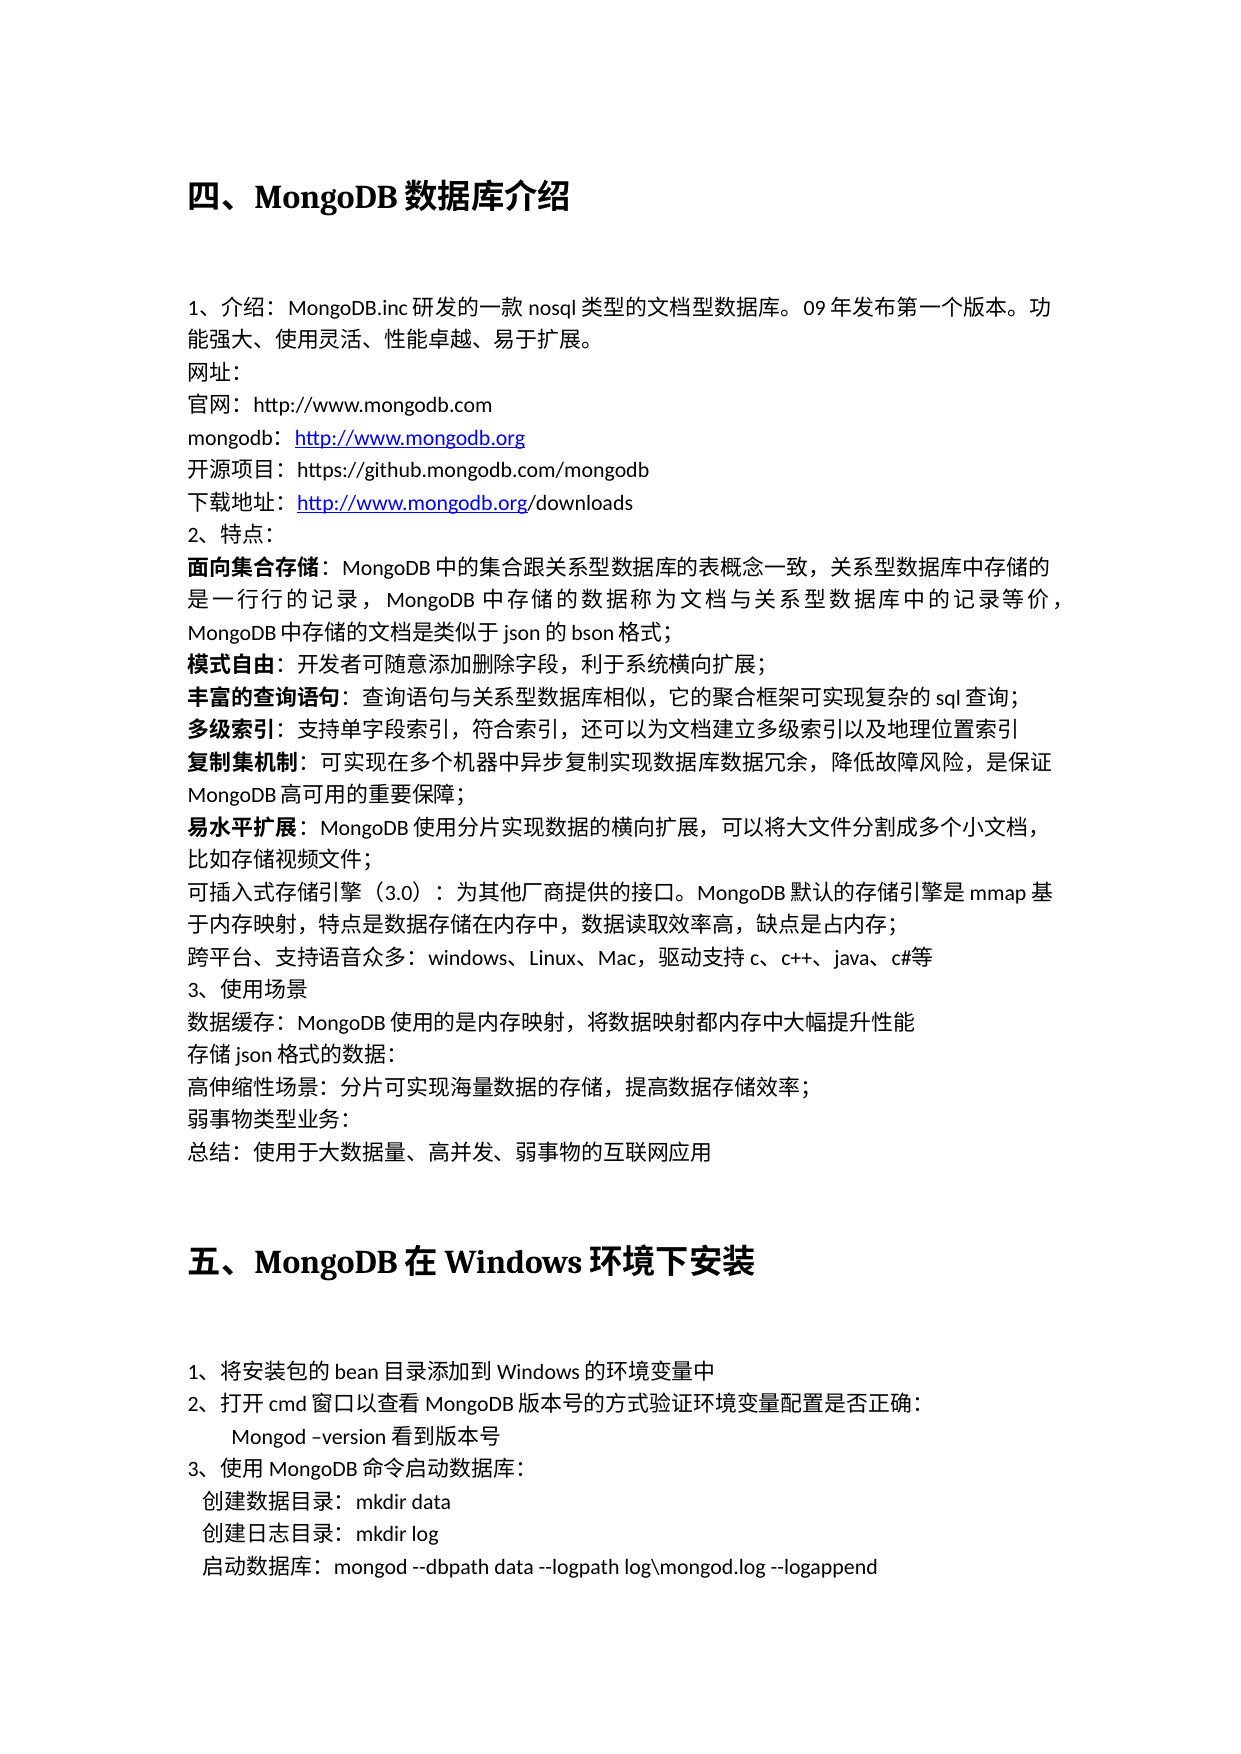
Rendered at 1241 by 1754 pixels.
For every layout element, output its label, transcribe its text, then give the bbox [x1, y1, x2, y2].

text 创建数据目录：mkdir data [187, 1483, 1053, 1516]
text 模式自由：开发者可随意添加删除字段，利于系统横向扩展； [187, 647, 1053, 679]
text 2、特点： [187, 517, 1053, 549]
text 可插入式存储引擎（3.0）：为其他厂商提供的接口。MongoDB默认的存储引擎是mmap基于内存映射，特点是数据存储在内存中，数据读取效率高，缺点是占内存； [187, 874, 1053, 939]
text 开源项目：https://github.mongodb.com/mongodb [187, 452, 1053, 484]
text Mongod –version 看到版本号 [187, 1418, 1053, 1451]
text 复制集机制：可实现在多个机器中异步复制实现数据库数据冗余，降低故障风险，是保证MongoDB高可用的重要保障； [187, 744, 1053, 809]
text 数据缓存：MongoDB使用的是内存映射，将数据映射都内存中大幅提升性能 [187, 1004, 1053, 1037]
subtitle 五、MongoDB在Windows环境下安装 [187, 1226, 1053, 1291]
text 多级索引：支持单字段索引，符合索引，还可以为文档建立多级索引以及地理位置索引 [187, 712, 1053, 744]
text 启动数据库：mongod --dbpath data --logpath log\mongod.log --logappend [187, 1548, 1053, 1581]
text 面向集合存储：MongoDB中的集合跟关系型数据库的表概念一致，关系型数据库中存储的是一行行的记录，MongoDB中存储的数据称为文档与关系型数据库中的记录等价，MongoDB中存储的文档是类似于json的bson格式； [187, 549, 1053, 647]
text 下载地址：http://www.mongodb.org/downloads [187, 484, 1053, 517]
text 丰富的查询语句：查询语句与关系型数据库相似，它的聚合框架可实现复杂的sql查询； [187, 679, 1053, 712]
subtitle 四、MongoDB数据库介绍 [187, 162, 1053, 227]
text 网址： [187, 354, 1053, 387]
text 2、打开cmd窗口以查看MongoDB版本号的方式验证环境变量配置是否正确： [187, 1386, 1053, 1418]
text 弱事物类型业务： [187, 1102, 1053, 1134]
text 3、使用MongoDB命令启动数据库： [187, 1451, 1053, 1483]
text 创建日志目录：mkdir log [187, 1516, 1053, 1548]
text 高伸缩性场景：分片可实现海量数据的存储，提高数据存储效率； [187, 1069, 1053, 1102]
text 易水平扩展：MongoDB使用分片实现数据的横向扩展，可以将大文件分割成多个小文档，比如存储视频文件； [187, 809, 1053, 874]
text 1、介绍：MongoDB.inc研发的一款nosql类型的文档型数据库。09年发布第一个版本。功能强大、使用灵活、性能卓越、易于扩展。 [187, 289, 1053, 354]
text mongodb：http://www.mongodb.org [187, 419, 1053, 452]
text 总结：使用于大数据量、高并发、弱事物的互联网应用 [187, 1134, 1053, 1167]
text 1、将安装包的bean目录添加到Windows的环境变量中 [187, 1353, 1053, 1386]
text 存储json格式的数据： [187, 1037, 1053, 1069]
text 官网：http://www.mongodb.com [187, 387, 1053, 419]
text 跨平台、支持语音众多：windows、Linux、Mac，驱动支持c、c++、java、c#等 [187, 939, 1053, 972]
text 3、使用场景 [187, 972, 1053, 1004]
